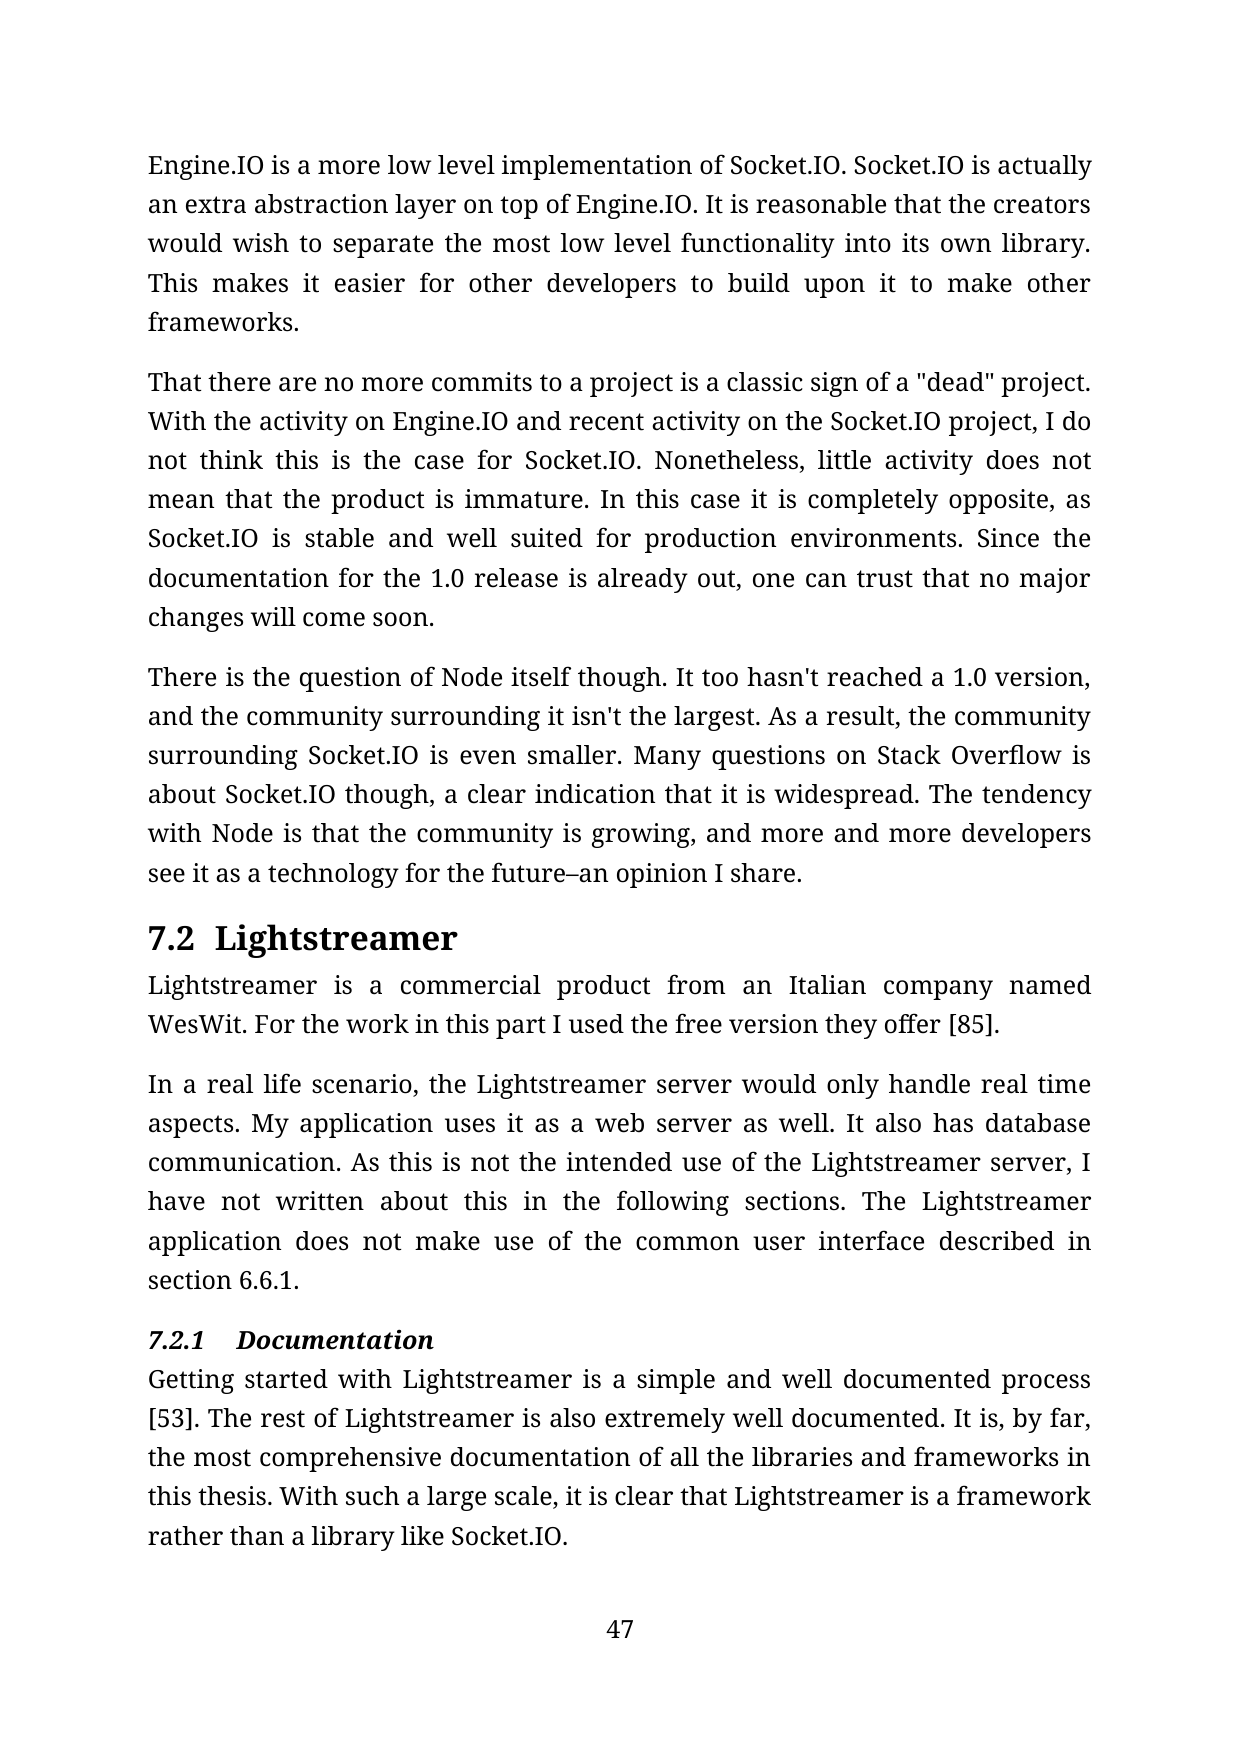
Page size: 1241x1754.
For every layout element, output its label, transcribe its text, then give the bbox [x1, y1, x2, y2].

text That there are no more commits to a project is a classic sign of a "dead" project. With the activity on Engine.IO and recent activity on the Socket.IO project, I do not think this is the case for Socket.IO. Nonetheless, little activity does not mean that the product is immature. In this case it is completely opposite, as Socket.IO is stable and well suited for production environments. Since the documentation for the 1.0 release is already out, one can trust that no major changes will come soon. [148, 364, 1092, 633]
text In a real life scenario, the Lightstreamer server would only handle real time aspects. My application uses it as a web server as well. It also has database communication. As this is not the intended use of the Lightstreamer server, I have not written about this in the following sections. The Lightstreamer application does not make use of the common user interface described in section 6.6.1. [148, 1067, 1092, 1296]
text Getting started with Lightstreamer is a simple and well documented process [53]. The rest of Lightstreamer is also extremely well documented. It is, by far, the most comprehensive documentation of all the libraries and frameworks in this thesis. With such a large scale, it is clear that Lightstreamer is a framework rather than a library like Socket.IO. [148, 1362, 1092, 1552]
subtitle Lightstreamer [148, 915, 1092, 961]
text Lightstreamer is a commercial product from an Italian company named WesWit. For the work in this part I used the free version they offer [85]. [148, 967, 1092, 1041]
text There is the question of Node itself though. It too hasn't reached a 1.0 version, and the community surrounding it isn't the largest. As a result, the community surrounding Socket.IO is even smaller. Many questions on Stack Overflow is about Socket.IO though, a clear indication that it is widespread. The tendency with Node is that the community is growing, and more and more developers see it as a technology for the future–an opinion I share. [148, 659, 1092, 889]
text Engine.IO is a more low level implementation of Socket.IO. Socket.IO is actually an extra abstraction layer on top of Engine.IO. It is reasonable that the creators would wish to separate the most low level functionality into its own library. This makes it easier for other developers to build upon it to make other frameworks. [148, 148, 1092, 338]
subtitle Documentation [148, 1322, 1092, 1356]
